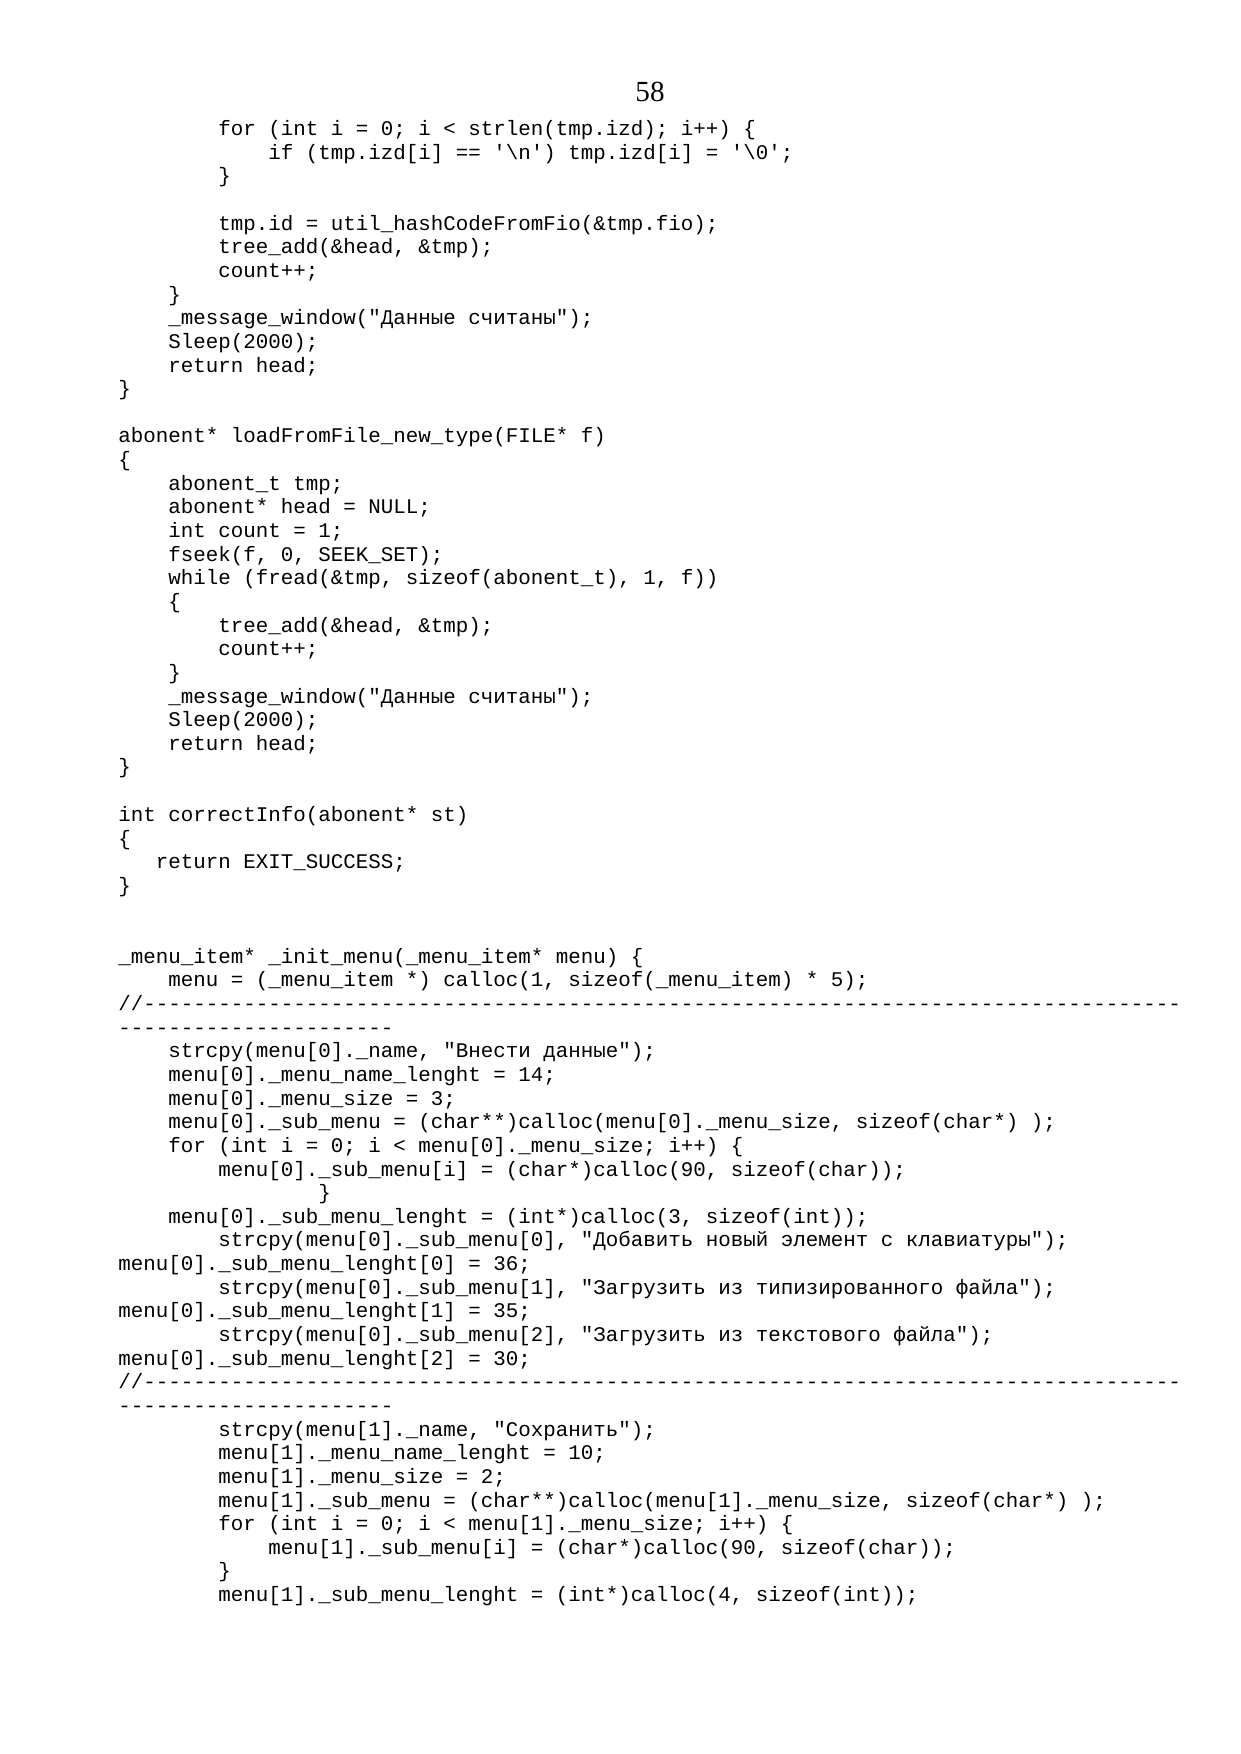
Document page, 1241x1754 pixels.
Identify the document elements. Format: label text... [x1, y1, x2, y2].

text int count = 1; [118, 520, 1181, 544]
text menu = (_menu_item *) calloc(1, sizeof(_menu_item) * 5); [118, 969, 1181, 993]
text fseek(f, 0, SEEK_SET); [118, 544, 1181, 567]
text _message_window("Данные считаны"); [118, 686, 1181, 709]
text strcpy(menu[0]._sub_menu[0], "Добавить новый элемент c клавиатуры"); menu[0]._sub_menu_lenght[0] = 36; [118, 1229, 1181, 1277]
text menu[0]._menu_name_lenght = 14; [118, 1064, 1181, 1088]
text } [118, 662, 1181, 686]
text int correctInfo(abonent* st) [118, 804, 1181, 827]
text count++; [118, 260, 1181, 284]
text } [118, 757, 1181, 780]
text menu[1]._menu_size = 2; [118, 1466, 1181, 1489]
text tree_add(&head, &tmp); [118, 236, 1181, 260]
text abonent_t tmp; [118, 473, 1181, 496]
text strcpy(menu[0]._sub_menu[2], "Загрузить из текстового файла"); menu[0]._sub_menu_lenght[2] = 30; [118, 1324, 1181, 1371]
text menu[0]._sub_menu_lenght = (int*)calloc(3, sizeof(int)); [118, 1206, 1181, 1229]
text abonent* loadFromFile_new_type(FILE* f) [118, 426, 1181, 449]
text menu[1]._sub_menu = (char**)calloc(menu[1]._menu_size, sizeof(char*) ); [118, 1489, 1181, 1513]
text Sleep(2000); [118, 709, 1181, 733]
text return head; [118, 733, 1181, 757]
text } [118, 378, 1181, 402]
text menu[1]._sub_menu[i] = (char*)calloc(90, sizeof(char)); [118, 1537, 1181, 1561]
text { [118, 827, 1181, 851]
text for (int i = 0; i < menu[0]._menu_size; i++) { [118, 1135, 1181, 1158]
text strcpy(menu[0]._name, "Внести данные"); [118, 1040, 1181, 1064]
text menu[0]._sub_menu[i] = (char*)calloc(90, sizeof(char)); [118, 1158, 1181, 1182]
text //--------------------------------------------------------------------------------------------------------- [118, 1371, 1181, 1419]
text _menu_item* _init_menu(_menu_item* menu) { [118, 946, 1181, 969]
text menu[1]._sub_menu_lenght = (int*)calloc(4, sizeof(int)); [118, 1584, 1181, 1608]
text for (int i = 0; i < menu[1]._menu_size; i++) { [118, 1513, 1181, 1537]
text tree_add(&head, &tmp); [118, 615, 1181, 638]
text if (tmp.izd[i] == '\n') tmp.izd[i] = '\0'; [118, 142, 1181, 165]
text tmp.id = util_hashCodeFromFio(&tmp.fio); [118, 213, 1181, 236]
text strcpy(menu[0]._sub_menu[1], "Загрузить из типизированного файла"); menu[0]._sub_menu_lenght[1] = 35; [118, 1277, 1181, 1324]
text return EXIT_SUCCESS; [118, 851, 1181, 875]
text } [118, 1182, 1181, 1206]
text count++; [118, 638, 1181, 662]
text for (int i = 0; i < strlen(tmp.izd); i++) { [118, 118, 1181, 142]
text menu[0]._sub_menu = (char**)calloc(menu[0]._menu_size, sizeof(char*) ); [118, 1111, 1181, 1135]
text } [118, 165, 1181, 189]
text } [118, 284, 1181, 307]
text return head; [118, 354, 1181, 378]
text strcpy(menu[1]._name, "Сохранить"); [118, 1419, 1181, 1442]
text while (fread(&tmp, sizeof(abonent_t), 1, f)) [118, 567, 1181, 591]
text { [118, 591, 1181, 615]
text } [118, 1561, 1181, 1584]
text Sleep(2000); [118, 331, 1181, 354]
text //--------------------------------------------------------------------------------------------------------- [118, 993, 1181, 1040]
text { [118, 449, 1181, 473]
text abonent* head = NULL; [118, 496, 1181, 520]
text menu[0]._menu_size = 3; [118, 1088, 1181, 1111]
text menu[1]._menu_name_lenght = 10; [118, 1442, 1181, 1466]
text _message_window("Данные считаны"); [118, 307, 1181, 331]
text } [118, 875, 1181, 898]
